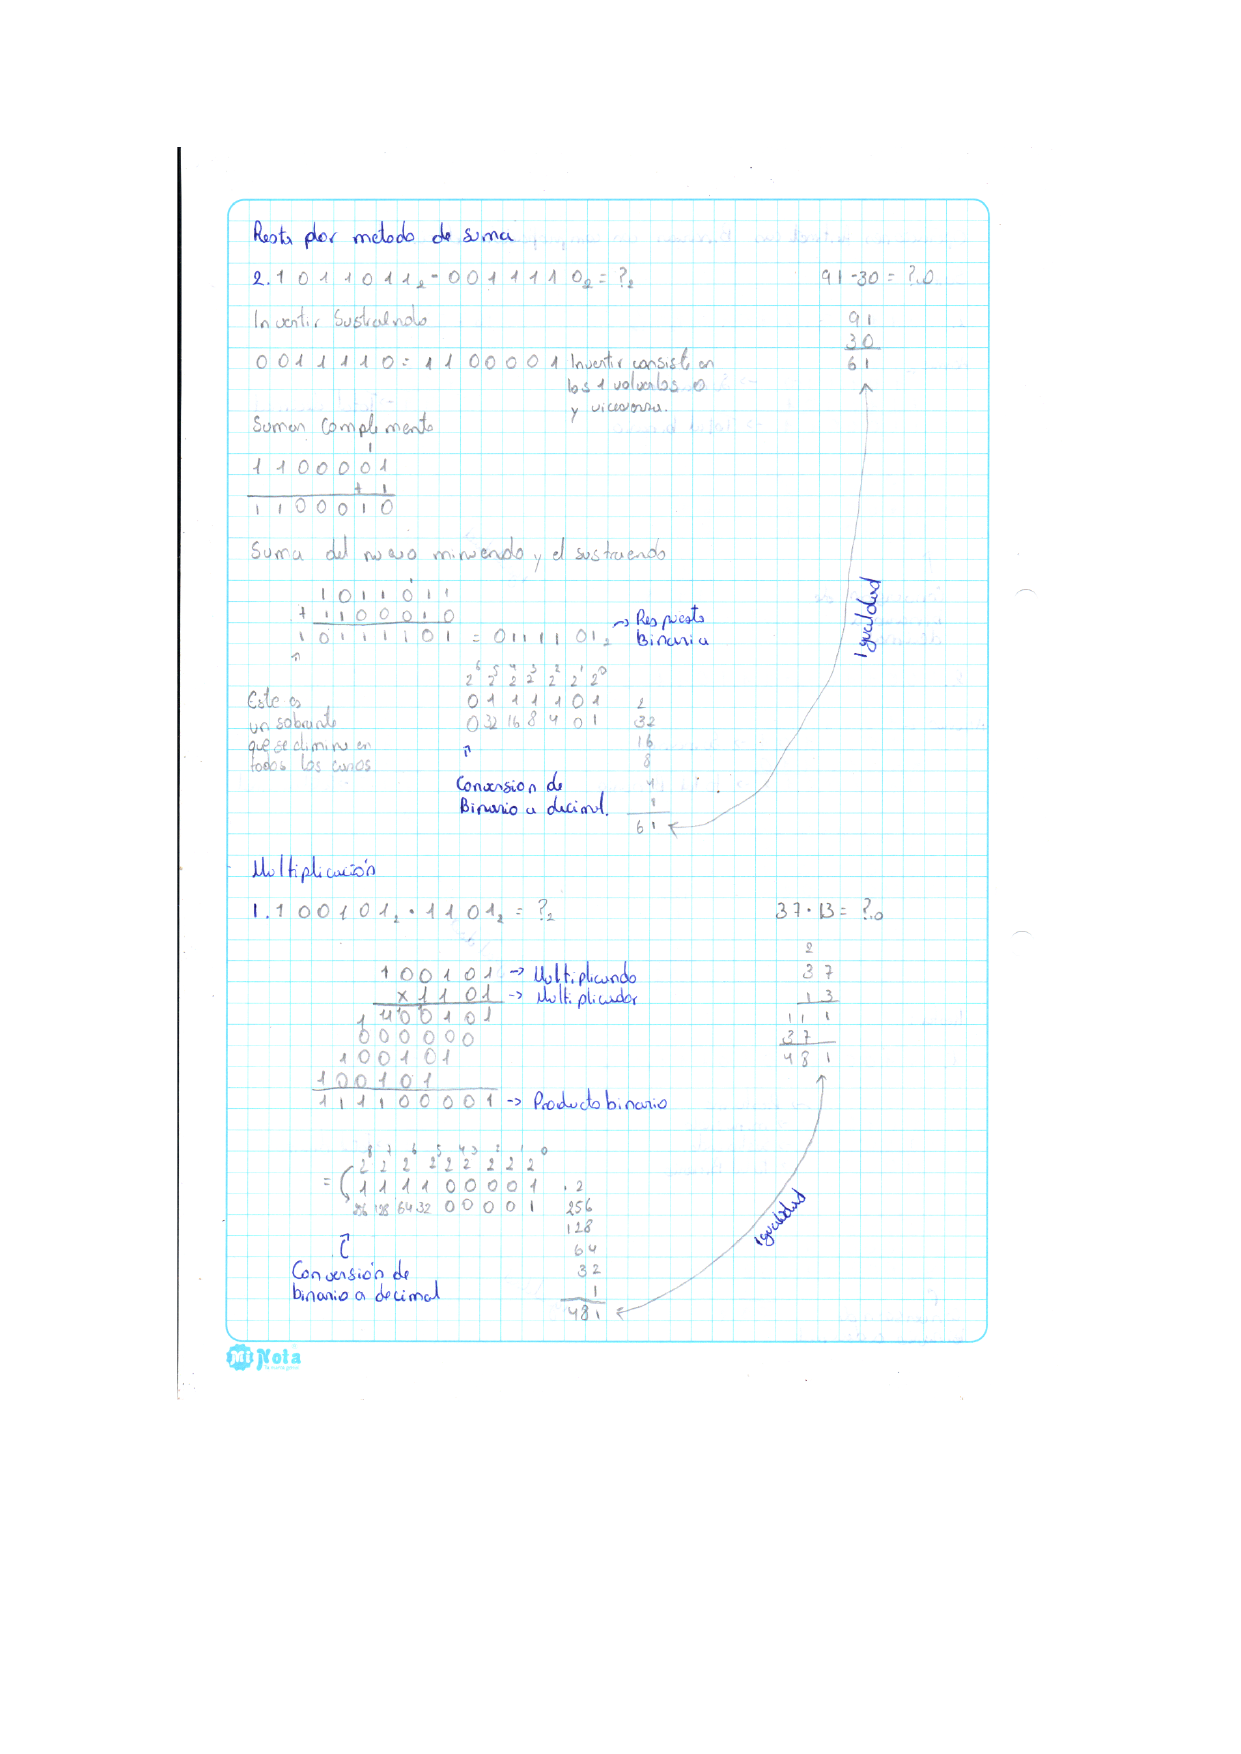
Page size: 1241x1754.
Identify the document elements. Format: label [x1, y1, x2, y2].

picture [177, 147, 1062, 1400]
